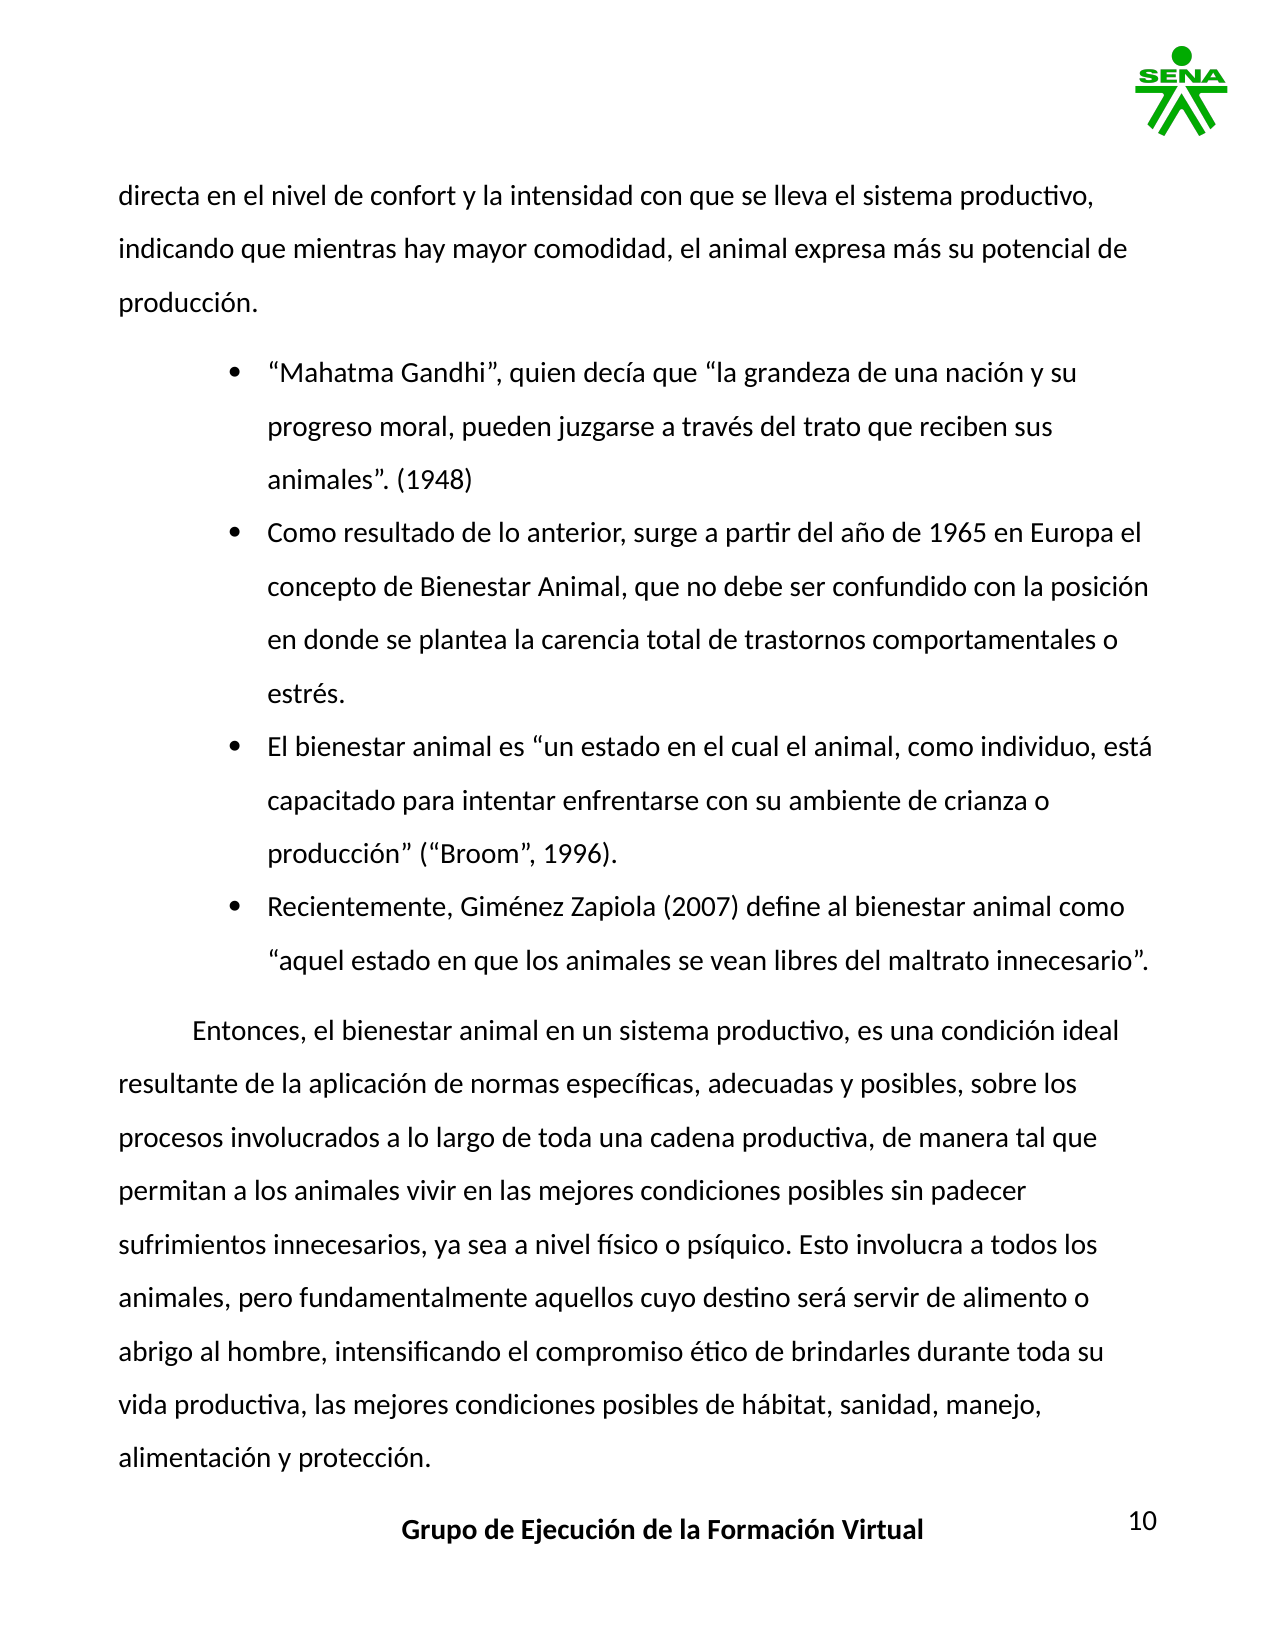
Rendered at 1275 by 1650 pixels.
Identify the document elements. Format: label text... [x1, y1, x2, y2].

list El bienestar animal es “un estado en el cual el animal, como individuo, está capacitado para intentar enfrentarse con su ambiente de crianza o producción” (“Broom”, 1996). [229, 728, 1157, 871]
list Como resultado de lo anterior, surge a partir del año de 1965 en Europa el concepto de Bienestar Animal, que no debe ser confundido con la posición en donde se plantea la carencia total de trastornos comportamentales o estrés. [229, 514, 1157, 710]
text Entonces, el bienestar animal en un sistema productivo, es una condición ideal resultante de la aplicación de normas específicas, adecuadas y posibles, sobre los procesos involucrados a lo largo de toda una cadena productiva, de manera tal que permitan a los animales vivir en las mejores condiciones posibles sin padecer sufrimientos innecesarios, ya sea a nivel físico o psíquico. Esto involucra a todos los animales, pero fundamentalmente aquellos cuyo destino será servir de alimento o abrigo al hombre, intensificando el compromiso ético de brindarles durante toda su vida productiva, las mejores condiciones posibles de hábitat, sanidad, manejo, alimentación y protección. [118, 1012, 1157, 1475]
list Recientemente, Giménez Zapiola (2007) define al bienestar animal como “aquel estado en que los animales se vean libres del maltrato innecesario”. [229, 888, 1157, 978]
list “Mahatma Gandhi”, quien decía que “la grandeza de una nación y su progreso moral, pueden juzgarse a través del trato que reciben sus animales”. (1948) [229, 354, 1157, 497]
picture [1135, 46, 1228, 136]
